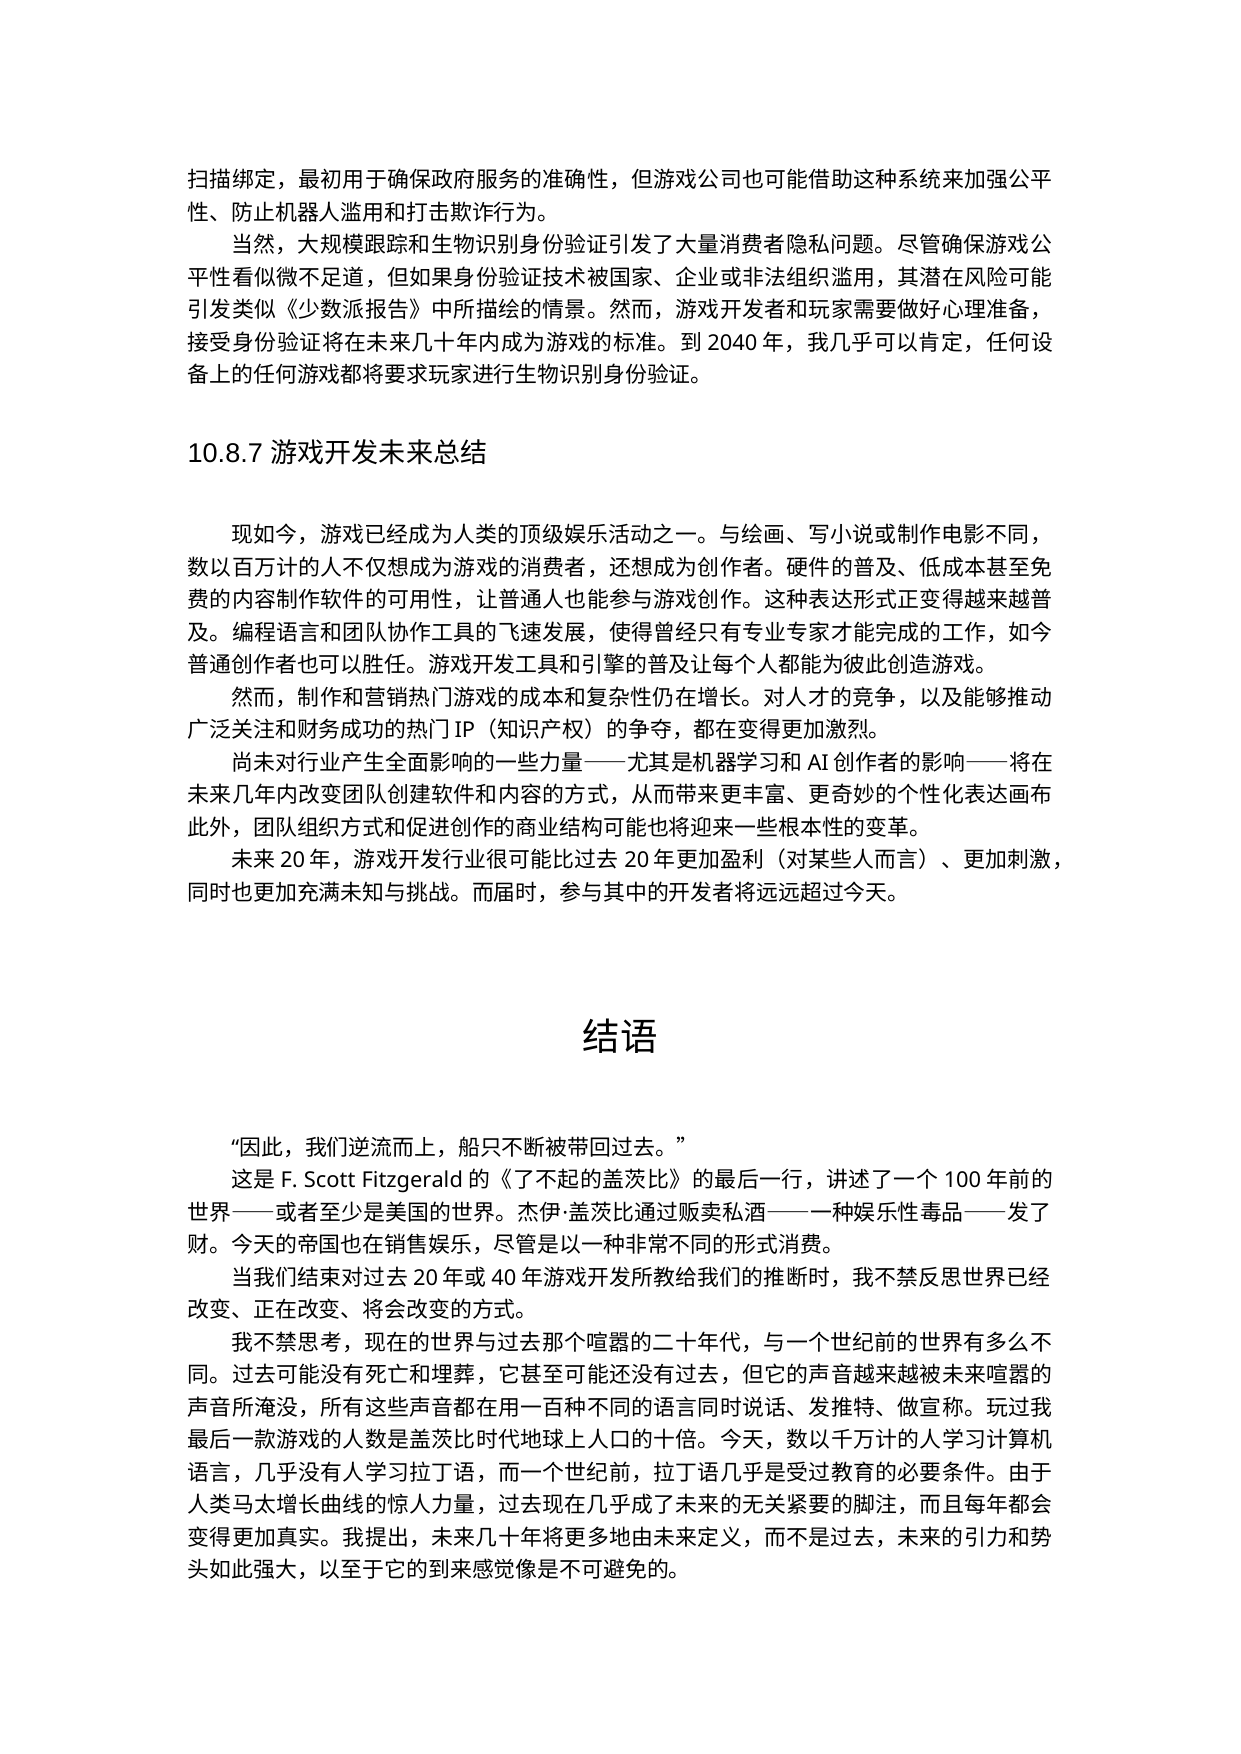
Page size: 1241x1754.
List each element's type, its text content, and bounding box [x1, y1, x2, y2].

text 当我们结束对过去20年或40年游戏开发所教给我们的推断时，我不禁反思世界已经改变、正在改变、将会改变的方式。 [187, 1259, 1053, 1324]
text 当然，大规模跟踪和生物识别身份验证引发了大量消费者隐私问题。尽管确保游戏公平性看似微不足道，但如果身份验证技术被国家、企业或非法组织滥用，其潜在风险可能引发类似《少数派报告》中所描绘的情景。然而，游戏开发者和玩家需要做好心理准备，接受身份验证将在未来几十年内成为游戏的标准。到2040年，我几乎可以肯定，任何设备上的任何游戏都将要求玩家进行生物识别身份验证。 [187, 227, 1053, 389]
text 尚未对行业产生全面影响的一些力量——尤其是机器学习和AI创作者的影响——将在未来几年内改变团队创建软件和内容的方式，从而带来更丰富、更奇妙的个性化表达画布。此外，团队组织方式和促进创作的商业结构可能也将迎来一些根本性的变革。 [187, 744, 1053, 842]
text 这是F. Scott Fitzgerald的《了不起的盖茨比》的最后一行，讲述了一个100年前的世界——或者至少是美国的世界。杰伊·盖茨比通过贩卖私酒——一种娱乐性毒品——发了财。今天的帝国也在销售娱乐，尽管是以一种非常不同的形式消费。 [187, 1162, 1053, 1259]
subtitle 结语 [187, 1002, 1053, 1067]
text 未来20年，游戏开发行业很可能比过去20年更加盈利（对某些人而言）、更加刺激，同时也更加充满未知与挑战。而届时，参与其中的开发者将远远超过今天。 [187, 842, 1053, 907]
subtitle 10.8.7 游戏开发未来总结 [187, 421, 1053, 486]
text 我不禁思考，现在的世界与过去那个喧嚣的二十年代，与一个世纪前的世界有多么不同。过去可能没有死亡和埋葬，它甚至可能还没有过去，但它的声音越来越被未来喧嚣的声音所淹没，所有这些声音都在用一百种不同的语言同时说话、发推特、做宣称。玩过我最后一款游戏的人数是盖茨比时代地球上人口的十倍。今天，数以千万计的人学习计算机语言，几乎没有人学习拉丁语，而一个世纪前，拉丁语几乎是受过教育的必要条件。由于人类马太增长曲线的惊人力量，过去现在几乎成了未来的无关紧要的脚注，而且每年都会变得更加真实。我提出，未来几十年将更多地由未来定义，而不是过去，未来的引力和势头如此强大，以至于它的到来感觉像是不可避免的。 [187, 1324, 1053, 1584]
text 然而，制作和营销热门游戏的成本和复杂性仍在增长。对人才的竞争，以及能够推动广泛关注和财务成功的热门IP（知识产权）的争夺，都在变得更加激烈。 [187, 679, 1053, 744]
text 现如今，游戏已经成为人类的顶级娱乐活动之一。与绘画、写小说或制作电影不同，数以百万计的人不仅想成为游戏的消费者，还想成为创作者。硬件的普及、低成本甚至免费的内容制作软件的可用性，让普通人也能参与游戏创作。这种表达形式正变得越来越普及。编程语言和团队协作工具的飞速发展，使得曾经只有专业专家才能完成的工作，如今普通创作者也可以胜任。游戏开发工具和引擎的普及让每个人都能为彼此创造游戏。 [187, 517, 1053, 679]
text “因此，我们逆流而上，船只不断被带回过去。” [187, 1129, 1053, 1162]
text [187, 162, 1053, 227]
